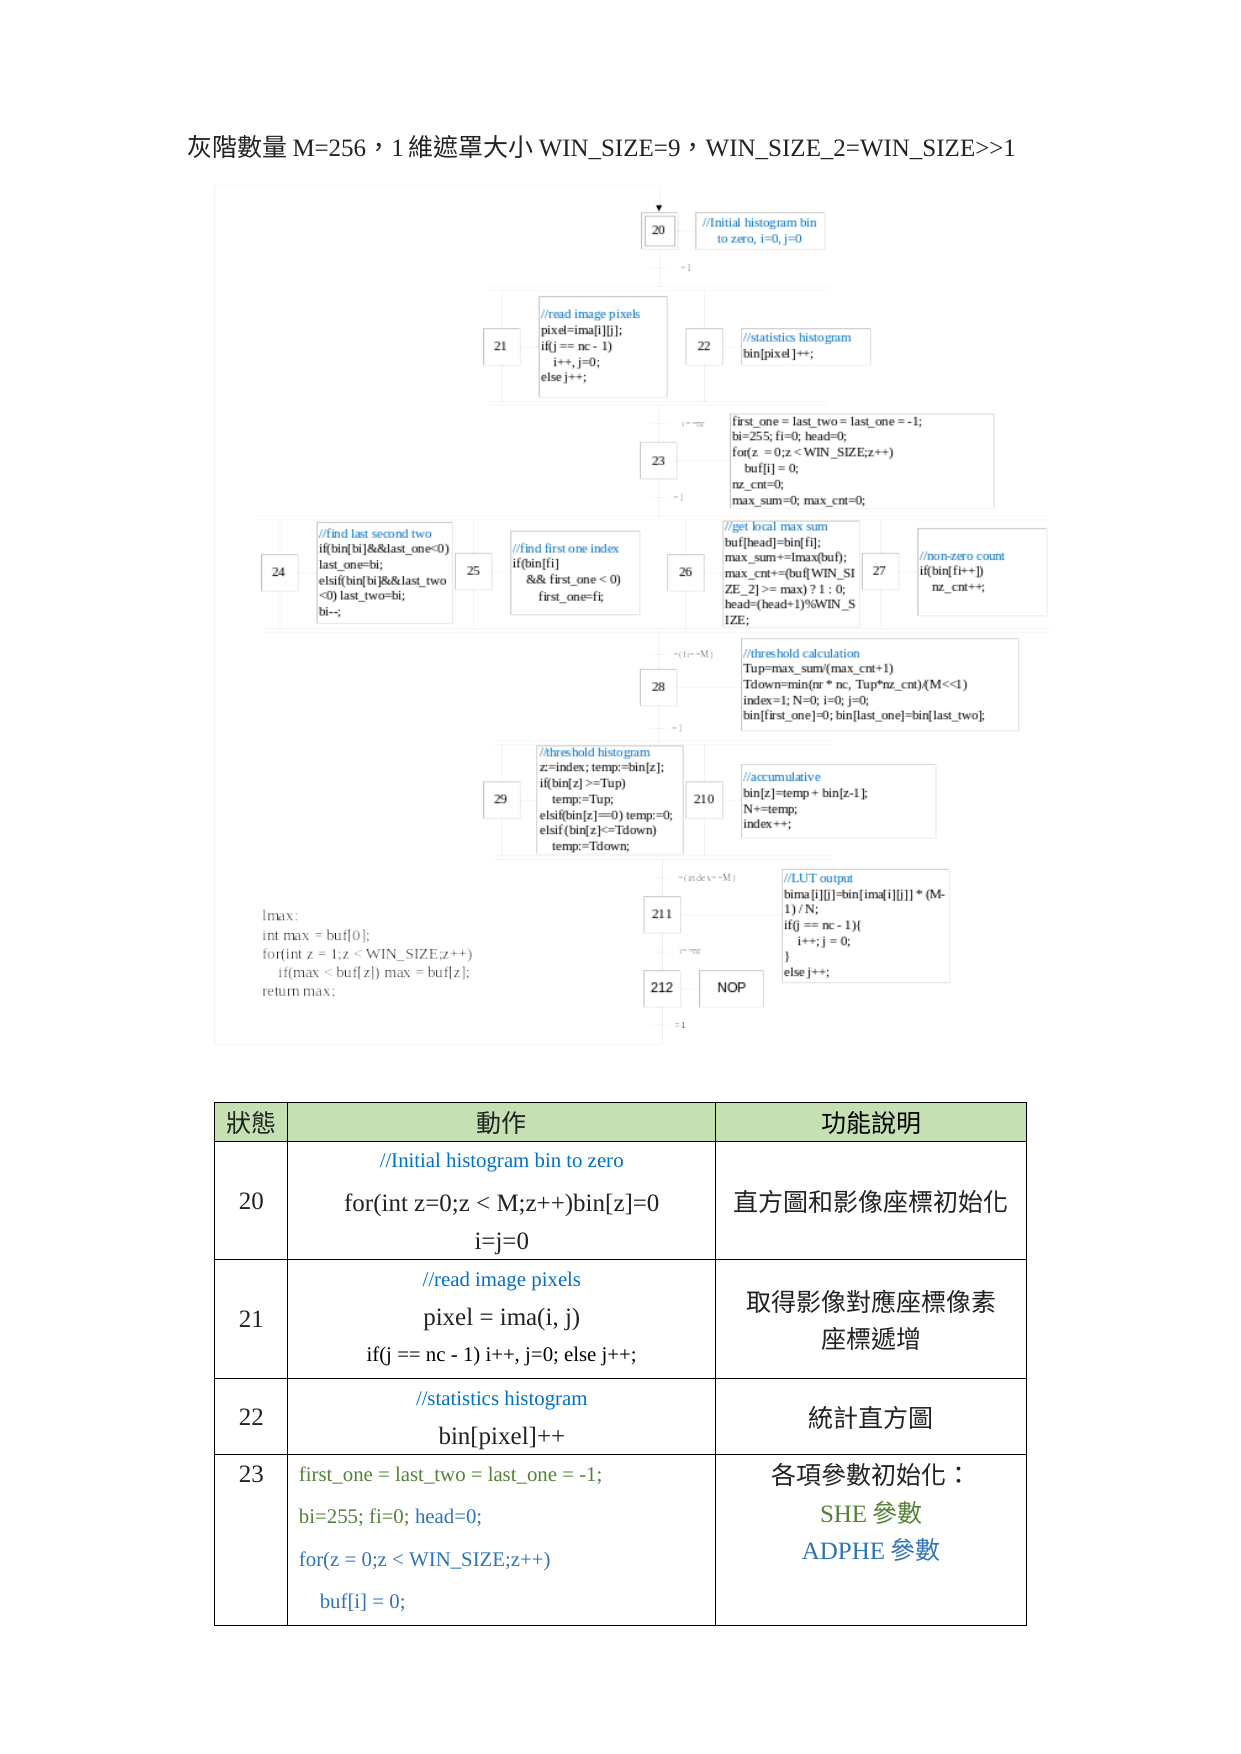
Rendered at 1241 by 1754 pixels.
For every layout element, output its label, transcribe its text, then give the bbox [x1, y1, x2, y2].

table_cell //read image pixels pixel = ima(i, j) if(j == nc - 1) i++, j=0; else j++; [288, 1260, 715, 1378]
table_cell //statistics histogram bin[pixel]++ [288, 1379, 715, 1454]
table_header 功能說明 [716, 1103, 1026, 1141]
table_cell 統計直方圖 [716, 1379, 1026, 1454]
table_cell 23 [215, 1455, 287, 1625]
table_cell //Initial histogram bin to zero for(int z=0;z < M;z++)bin[z]=0 i=j=0 [288, 1142, 715, 1259]
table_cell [288, 1455, 715, 1625]
table_cell 直方圖和影像座標初始化 [716, 1142, 1026, 1259]
table_cell 21 [215, 1260, 287, 1378]
table_header 動作 [288, 1103, 715, 1141]
table_cell 22 [215, 1379, 287, 1454]
text 灰階數量M=256，1維遮罩大小WIN_SIZE=9，WIN_SIZE_2=WIN_SIZE>>1 [187, 127, 1053, 164]
table_cell 20 [215, 1142, 287, 1259]
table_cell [716, 1455, 1026, 1625]
table_cell 取得影像對應座標像素 座標遞增 [716, 1260, 1026, 1378]
table_header 狀態 [215, 1103, 287, 1141]
